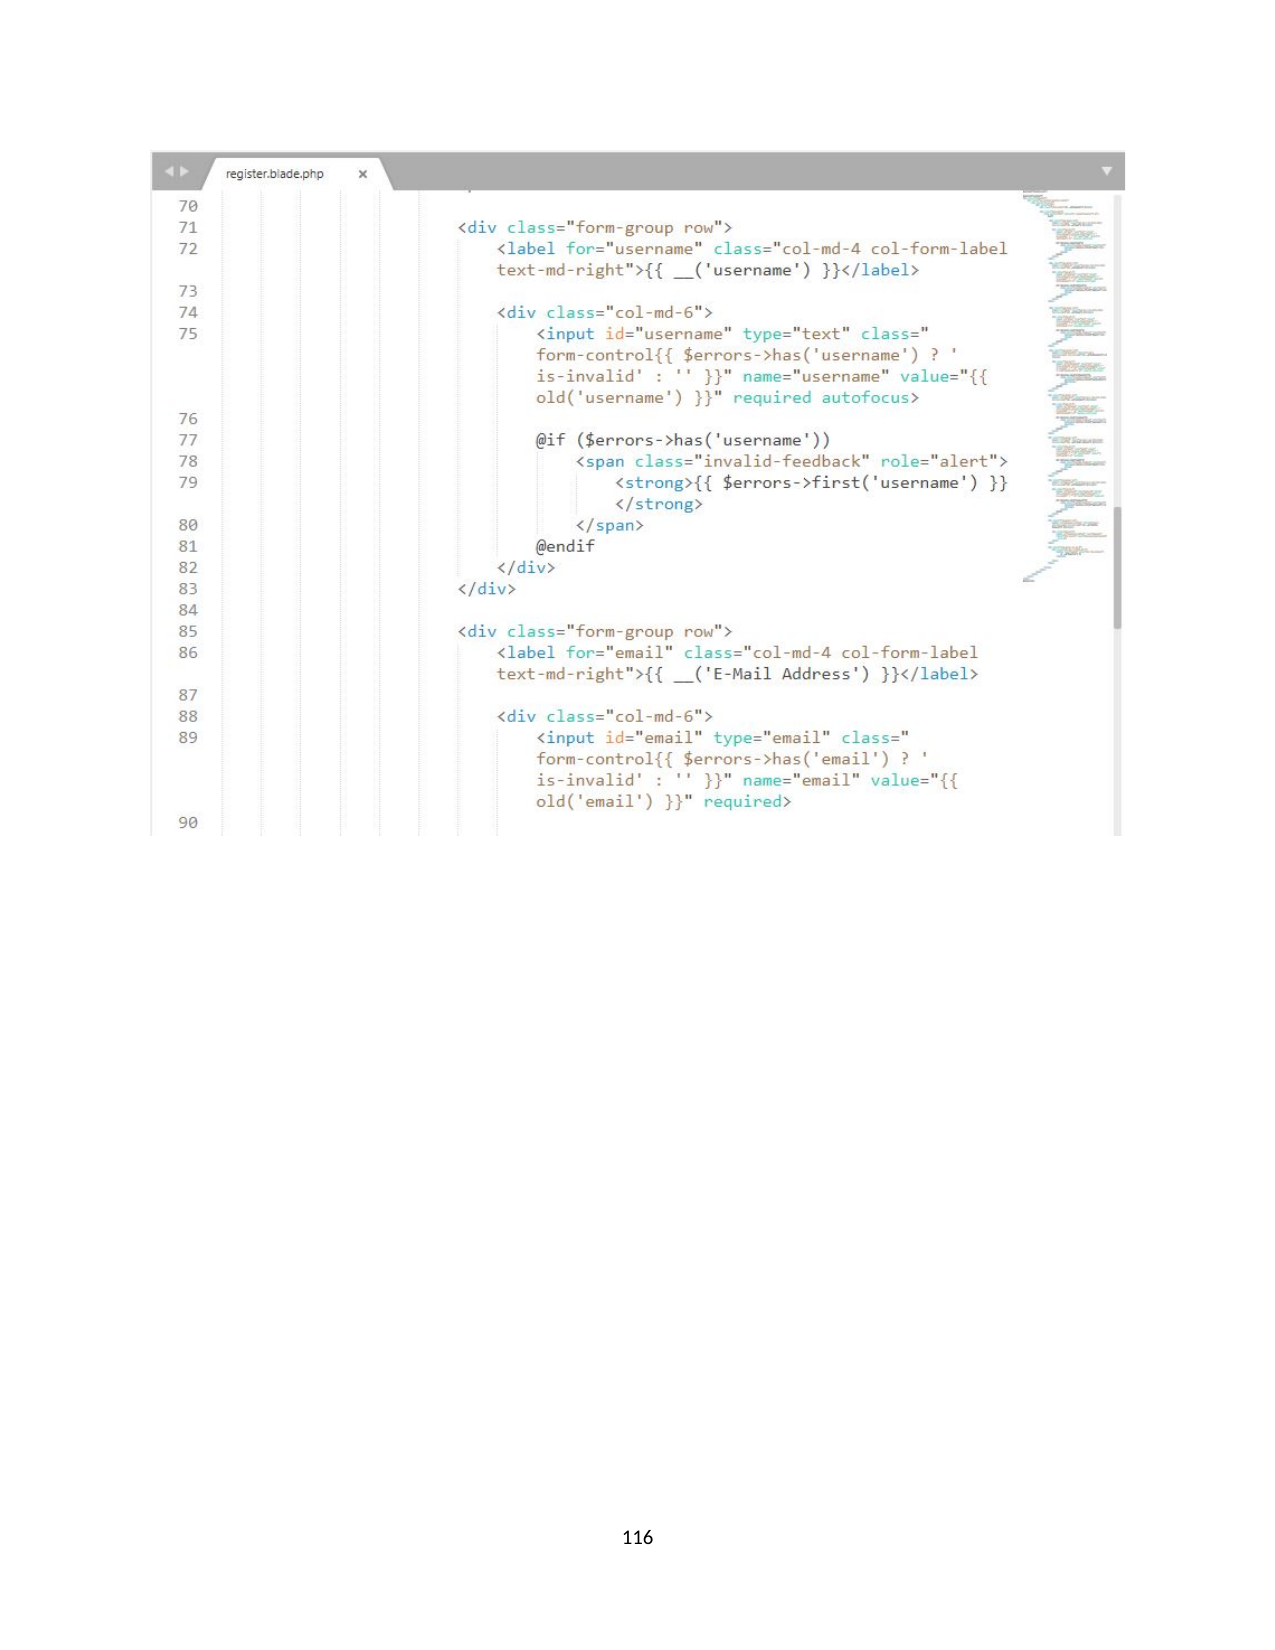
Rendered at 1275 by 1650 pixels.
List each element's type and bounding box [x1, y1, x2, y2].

picture [150, 150, 1125, 836]
